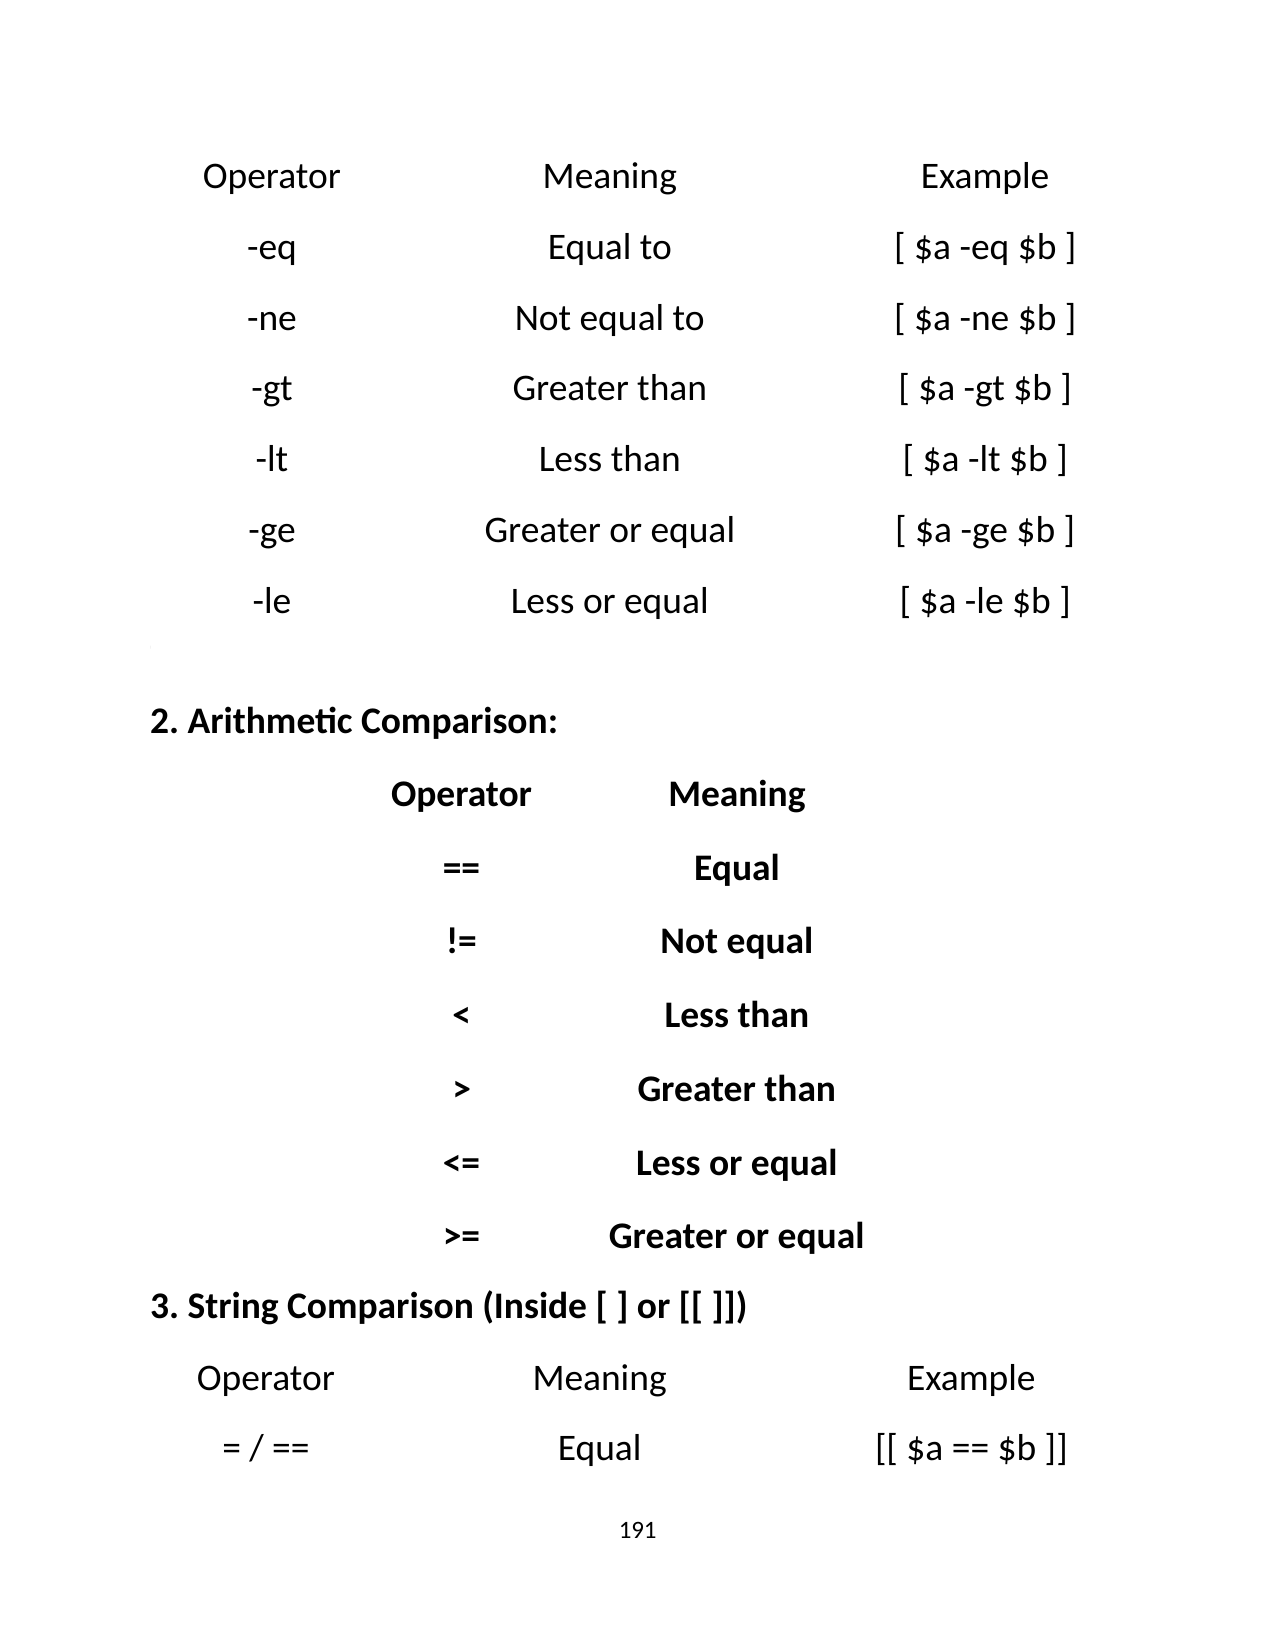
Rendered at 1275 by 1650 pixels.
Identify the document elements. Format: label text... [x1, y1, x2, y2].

table_cell Less or equal [394, 576, 826, 646]
table_cell Less than [560, 988, 913, 1061]
table_header Example [833, 1352, 1109, 1423]
table_header Operator [362, 767, 560, 841]
table_header Operator [150, 150, 393, 221]
table_header Operator [166, 1352, 366, 1423]
table_cell = / == [166, 1423, 366, 1492]
table_cell [ $a -gt $b ] [826, 363, 1144, 433]
table_cell Greater or equal [394, 504, 826, 576]
table_cell -lt [150, 433, 393, 504]
table_cell -ge [150, 504, 393, 576]
table_header Meaning [366, 1352, 833, 1423]
table_cell [[ $a == $b ]] [833, 1423, 1109, 1492]
text 2. Arithmetic Comparison: [150, 697, 1125, 743]
table_cell Not equal [560, 914, 913, 988]
table_cell == [362, 841, 560, 914]
table_cell <= [362, 1135, 560, 1209]
table_cell Equal [560, 841, 913, 914]
table_cell Greater or equal [560, 1210, 913, 1282]
table_cell -le [150, 576, 393, 646]
table_cell Greater than [394, 363, 826, 433]
table_header Meaning [560, 767, 913, 841]
table_cell -ne [150, 291, 393, 363]
table_cell [ $a -lt $b ] [826, 433, 1144, 504]
table_cell [ $a -ge $b ] [826, 504, 1144, 576]
table_cell -gt [150, 363, 393, 433]
text 3. String Comparison (Inside [ ] or [[ ]]) [150, 1282, 1125, 1328]
table_cell Less than [394, 433, 826, 504]
table_cell [ $a -le $b ] [826, 576, 1144, 646]
table_cell Less or equal [560, 1135, 913, 1209]
table_cell >= [362, 1210, 560, 1282]
table_cell [ $a -ne $b ] [826, 291, 1144, 363]
table_cell Not equal to [394, 291, 826, 363]
table_cell Greater than [560, 1061, 913, 1135]
table_cell != [362, 914, 560, 988]
table_cell < [362, 988, 560, 1061]
table_header Example [826, 150, 1144, 221]
table_cell Equal [366, 1423, 833, 1492]
table_cell -eq [150, 221, 393, 291]
table_cell [ $a -eq $b ] [826, 221, 1144, 291]
table_cell Equal to [394, 221, 826, 291]
table_cell > [362, 1061, 560, 1135]
table_header Meaning [394, 150, 826, 221]
